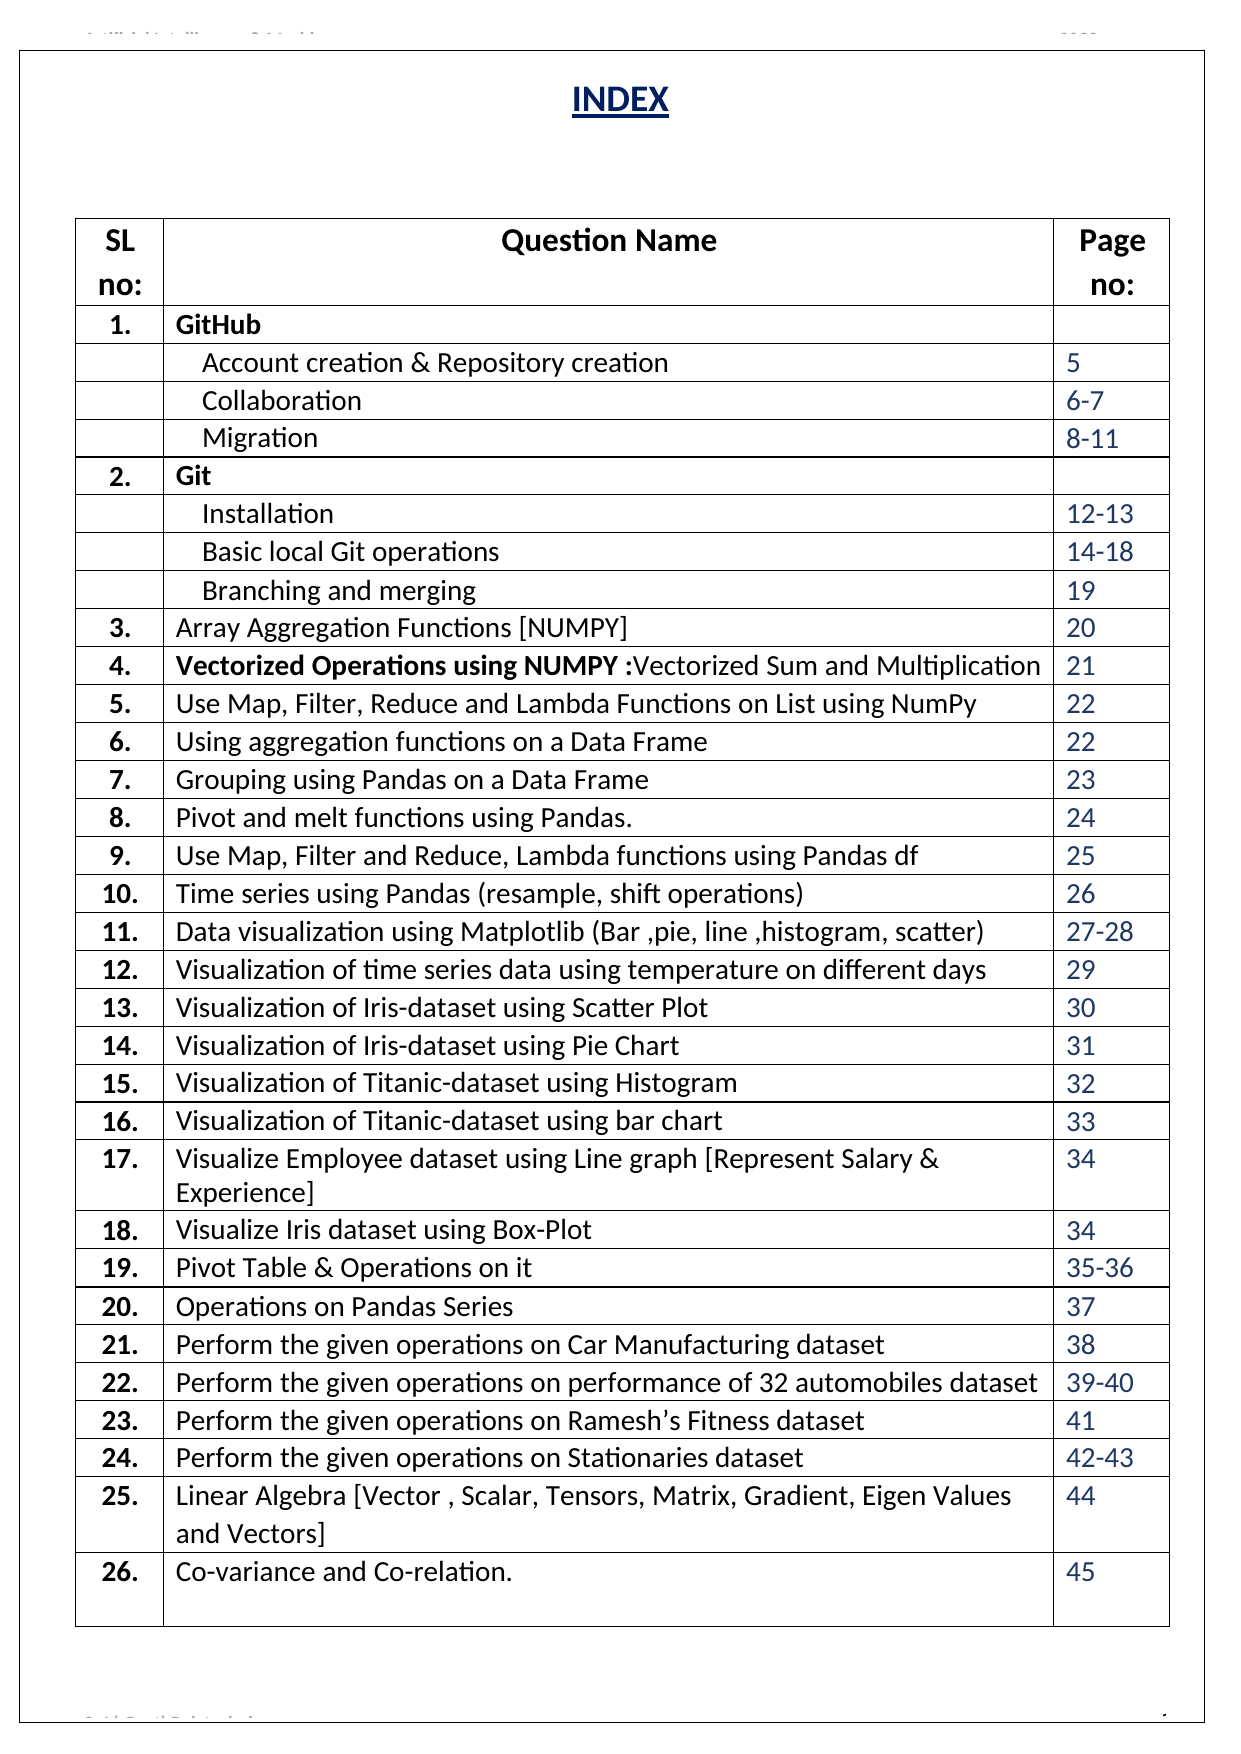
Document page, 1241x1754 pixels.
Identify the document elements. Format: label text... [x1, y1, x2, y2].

table_cell 11. [76, 913, 163, 950]
table_cell Co-variance and Co-relation. [164, 1553, 1053, 1626]
table_cell 8. [76, 799, 163, 836]
table_cell 6. [76, 723, 163, 760]
table_cell 38 [1054, 1325, 1169, 1362]
table_cell Perform the given operations on Car Manufacturing dataset [164, 1325, 1053, 1362]
table_cell 45 [1054, 1553, 1169, 1626]
table_cell Visualize Iris dataset using Box-Plot [164, 1211, 1053, 1248]
table_cell 41 [1054, 1401, 1169, 1438]
table_cell Using aggregation functions on a Data Frame [164, 723, 1053, 760]
table_cell 21 [1054, 647, 1169, 684]
table_cell Visualization of Iris-dataset using Pie Chart [164, 1027, 1053, 1063]
table_cell 15. [76, 1065, 163, 1101]
table_cell 6-7 [1054, 382, 1169, 418]
table_cell 14-18 [1054, 533, 1169, 570]
table_cell [1054, 458, 1169, 494]
table_cell 32 [1054, 1065, 1169, 1101]
table_cell [76, 344, 163, 381]
table_cell [76, 495, 163, 532]
table_cell Pivot Table & Operations on it [164, 1249, 1053, 1286]
table_header Question Name [164, 219, 1053, 304]
table_cell 13. [76, 989, 163, 1026]
table_cell 12. [76, 951, 163, 988]
table_cell Visualize Employee dataset using Line graph [Represent Salary & Experience] [164, 1140, 1053, 1210]
table_cell Visualization of time series data using temperature on different days [164, 951, 1053, 988]
table_cell 19. [76, 1249, 163, 1286]
table_cell 44 [1054, 1477, 1169, 1552]
table_cell Vectorized Operations using NUMPY :Vectorized Sum and Multiplication [164, 647, 1053, 684]
table_cell 34 [1054, 1211, 1169, 1248]
table_cell Basic local Git operations [164, 533, 1053, 570]
table_cell 21. [76, 1325, 163, 1362]
table_cell 18. [76, 1211, 163, 1248]
table_cell 25. [76, 1477, 163, 1552]
table_cell Operations on Pandas Series [164, 1288, 1053, 1324]
table_cell 22 [1054, 685, 1169, 722]
table_cell Migration [164, 420, 1053, 456]
table_cell 20 [1054, 609, 1169, 646]
table_cell 5 [1054, 344, 1169, 381]
table_cell Visualization of Titanic-dataset using bar chart [164, 1103, 1053, 1139]
table_cell 5. [76, 685, 163, 722]
table_cell Account creation & Repository creation [164, 344, 1053, 381]
table_cell 22 [1054, 723, 1169, 760]
table_cell 26. [76, 1553, 163, 1626]
table_cell Visualization of Titanic-dataset using Histogram [164, 1065, 1053, 1101]
table_cell 26 [1054, 875, 1169, 912]
table_cell 27-28 [1054, 913, 1169, 950]
table_cell 20. [76, 1288, 163, 1324]
table_cell [76, 533, 163, 570]
table_cell GitHub [164, 306, 1053, 343]
table_cell [76, 382, 163, 418]
table_cell 2. [76, 458, 163, 494]
table_cell Branching and merging [164, 571, 1053, 608]
table_cell Perform the given operations on Stationaries dataset [164, 1439, 1053, 1476]
table_cell 25 [1054, 837, 1169, 874]
table_cell 31 [1054, 1027, 1169, 1063]
table_cell Grouping using Pandas on a Data Frame [164, 761, 1053, 798]
table_cell 19 [1054, 571, 1169, 608]
table_cell 35-36 [1054, 1249, 1169, 1286]
table_cell 24. [76, 1439, 163, 1476]
table_cell 33 [1054, 1103, 1169, 1139]
table_cell 23. [76, 1401, 163, 1438]
table_cell Pivot and melt functions using Pandas. [164, 799, 1053, 836]
table_cell 9. [76, 837, 163, 874]
table_cell 30 [1054, 989, 1169, 1026]
table_cell Linear Algebra [Vector , Scalar, Tensors, Matrix, Gradient, Eigen Values and Vectors] [164, 1477, 1053, 1552]
table_cell 23 [1054, 761, 1169, 798]
table_cell 37 [1054, 1288, 1169, 1324]
table_cell 16. [76, 1103, 163, 1139]
table_cell Visualization of Iris-dataset using Scatter Plot [164, 989, 1053, 1026]
table_cell 4. [76, 647, 163, 684]
table_cell [1054, 306, 1169, 343]
table_cell 10. [76, 875, 163, 912]
table_cell Use Map, Filter, Reduce and Lambda Functions on List using NumPy [164, 685, 1053, 722]
table_cell Array Aggregation Functions [NUMPY] [164, 609, 1053, 646]
table_cell 39-40 [1054, 1363, 1169, 1400]
table_cell Installation [164, 495, 1053, 532]
table_cell Perform the given operations on Ramesh’s Fitness dataset [164, 1401, 1053, 1438]
table_cell 7. [76, 761, 163, 798]
table_cell Collaboration [164, 382, 1053, 418]
table_cell Time series using Pandas (resample, shift operations) [164, 875, 1053, 912]
table_cell 3. [76, 609, 163, 646]
table_cell Perform the given operations on performance of 32 automobiles dataset [164, 1363, 1053, 1400]
table_cell [76, 571, 163, 608]
table_cell 12-13 [1054, 495, 1169, 532]
table_cell 34 [1054, 1140, 1169, 1210]
table_header SL no: [76, 219, 163, 304]
text INDEX [141, 74, 1099, 120]
table_cell 42-43 [1054, 1439, 1169, 1476]
table_cell Data visualization using Matplotlib (Bar ,pie, line ,histogram, scatter) [164, 913, 1053, 950]
table_cell Use Map, Filter and Reduce, Lambda functions using Pandas df [164, 837, 1053, 874]
table_cell [76, 420, 163, 456]
table_cell 24 [1054, 799, 1169, 836]
table_header Page no: [1054, 219, 1169, 304]
table_cell 22. [76, 1363, 163, 1400]
table_cell 8-11 [1054, 420, 1169, 456]
table_cell 17. [76, 1140, 163, 1210]
table_cell 29 [1054, 951, 1169, 988]
table_cell 14. [76, 1027, 163, 1063]
table_cell Git [164, 458, 1053, 494]
table_cell 1. [76, 306, 163, 343]
